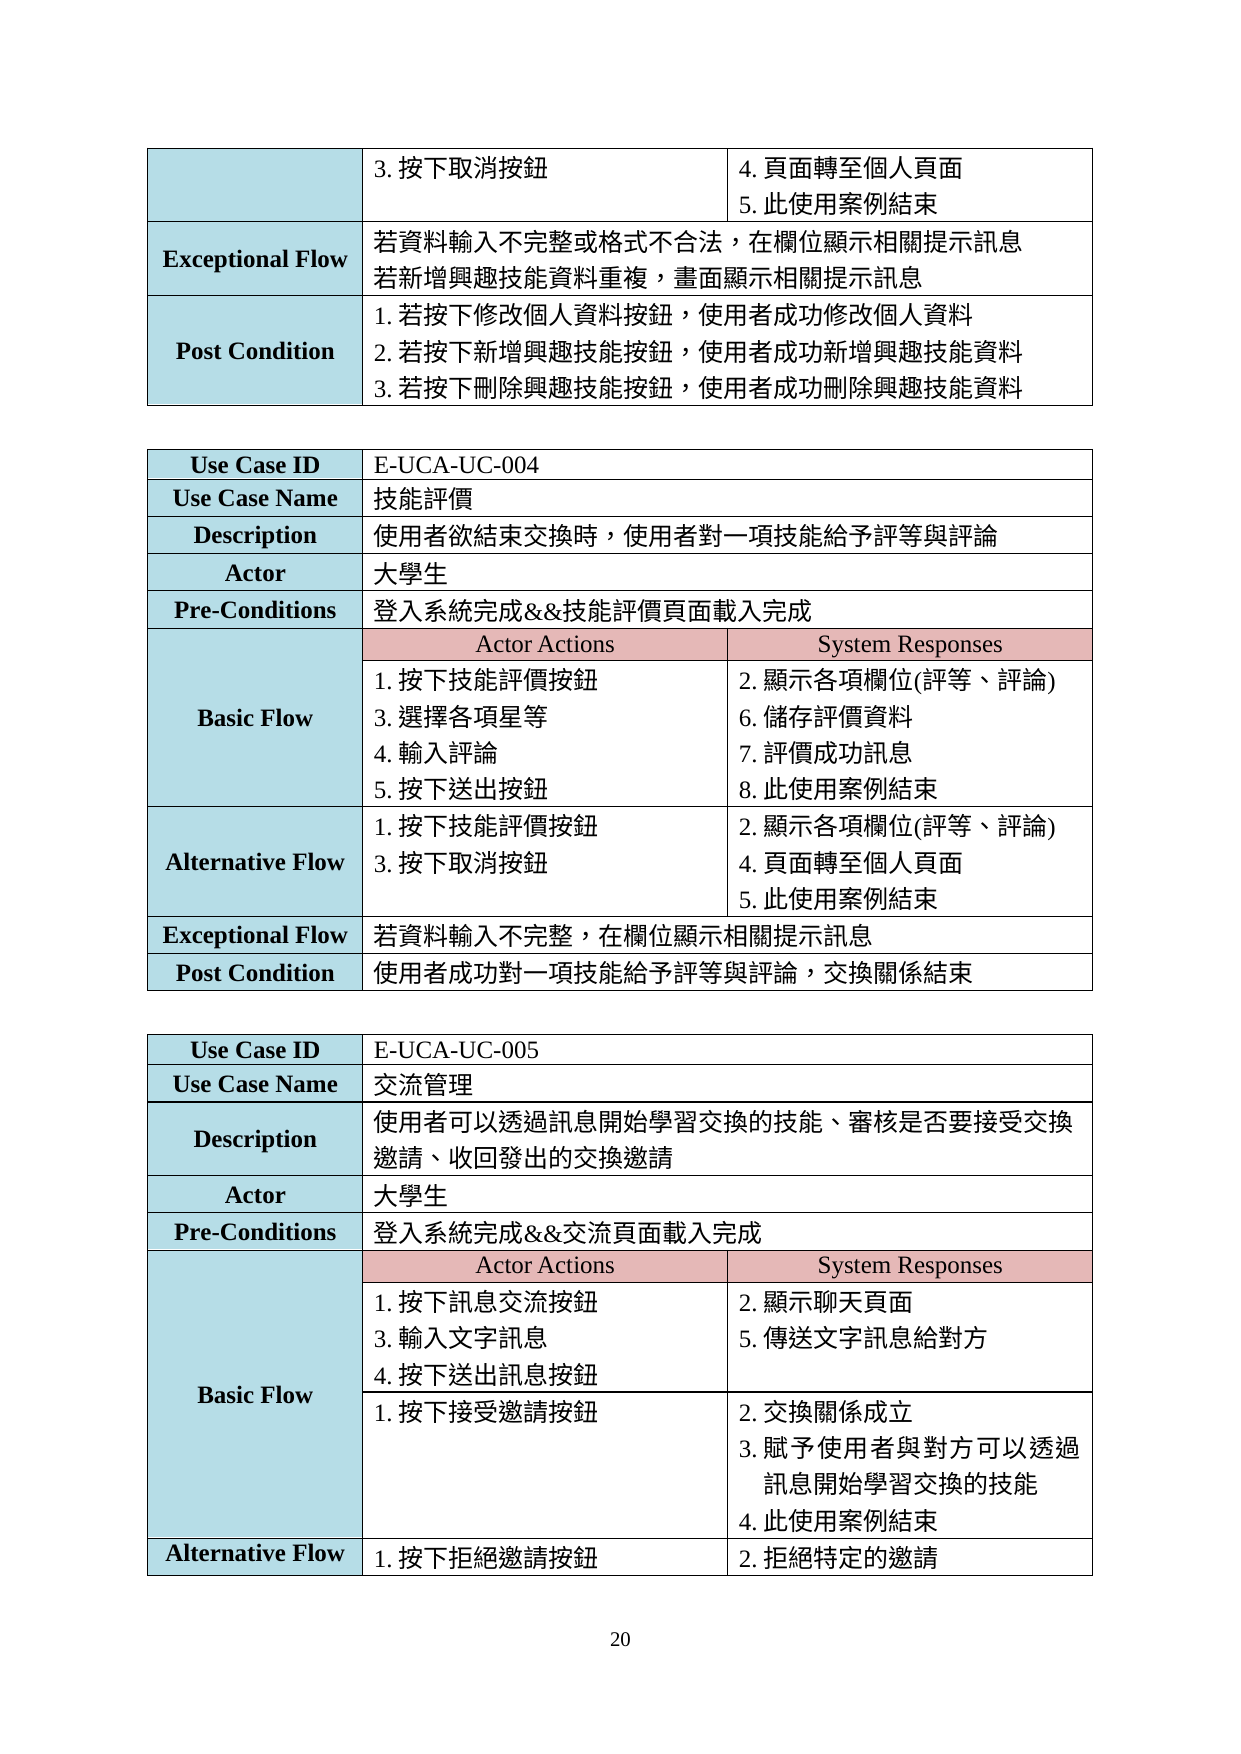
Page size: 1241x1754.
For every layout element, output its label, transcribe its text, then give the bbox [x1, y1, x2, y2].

table_header Use Case ID [148, 450, 362, 478]
table_cell Basic Flow [148, 629, 362, 806]
table_cell 顯示各項欄位(評等、評論) 儲存評價資料 評價成功訊息 此使用案例結束 [728, 661, 1092, 806]
table_cell Alternative Flow [148, 807, 362, 916]
table_cell 使用者欲結束交換時，使用者對一項技能給予評等與評論 [363, 517, 1092, 553]
table_cell Pre-Conditions [148, 591, 362, 628]
table_cell Pre-Conditions [148, 1213, 362, 1249]
table_cell 若資料輸入不完整，在欄位顯示相關提示訊息 [363, 917, 1092, 953]
table_cell Actor [148, 1176, 362, 1212]
table_header E-UCA-UC-005 [363, 1035, 1092, 1064]
table_cell 使用者可以透過訊息開始學習交換的技能、審核是否要接受交換邀請、收回發出的交換邀請 [363, 1103, 1092, 1175]
table_cell 按下技能評價按鈕 選擇各項星等 輸入評論 按下送出按鈕 [363, 661, 727, 806]
table_header E-UCA-UC-004 [363, 450, 1092, 478]
table_cell 顯示各項欄位(評等、評論) 頁面轉至個人頁面 此使用案例結束 [728, 807, 1092, 916]
table_cell System Responses [728, 1251, 1092, 1282]
table_cell 若資料輸入不完整或格式不合法，在欄位顯示相關提示訊息 若新增興趣技能資料重複，畫面顯示相關提示訊息 [363, 222, 1092, 295]
table_cell 使用者成功對一項技能給予評等與評論，交換關係結束 [363, 954, 1092, 990]
table_cell 大學生 [363, 1176, 1092, 1212]
table_cell 交換關係成立 賦予使用者與對方可以透過訊息開始學習交換的技能 此使用案例結束 [728, 1393, 1092, 1537]
table_cell Use Case Name [148, 1065, 362, 1101]
table_cell 大學生 [363, 554, 1092, 590]
table_cell 技能評價 [363, 480, 1092, 516]
table_cell Actor Actions [363, 629, 727, 660]
table_cell 交流管理 [363, 1065, 1092, 1101]
table_cell 登入系統完成&&技能評價頁面載入完成 [363, 591, 1092, 628]
table_header Use Case ID [148, 1035, 362, 1064]
table_cell Post Condition [148, 296, 362, 404]
table_cell Exceptional Flow [148, 917, 362, 953]
table_cell 按下拒絕邀請按鈕 [363, 1539, 727, 1575]
table_cell Description [148, 517, 362, 553]
table_cell Post Condition [148, 954, 362, 990]
table_cell 登入系統完成&&交流頁面載入完成 [363, 1213, 1092, 1249]
table_cell 按下接受邀請按鈕 [363, 1393, 727, 1537]
table_cell Actor [148, 554, 362, 590]
table_cell 拒絕特定的邀請 此使用案例結束 [728, 1539, 1092, 1575]
table_cell Exceptional Flow [148, 222, 362, 295]
table_cell Description [148, 1103, 362, 1175]
table_cell Alternative Flow [148, 1539, 362, 1575]
table_cell 顯示聊天頁面 傳送文字訊息給對方 [728, 1283, 1092, 1391]
table_cell 按下技能評價按鈕 按下取消按鈕 [363, 807, 727, 916]
table_cell 按下刪除興趣技能按鈕 按下取消按鈕 [363, 149, 727, 221]
table_cell 按下訊息交流按鈕 輸入文字訊息 按下送出訊息按鈕 [363, 1283, 727, 1391]
table_cell 若按下修改個人資料按鈕，使用者成功修改個人資料 若按下新增興趣技能按鈕，使用者成功新增興趣技能資料 若按下刪除興趣技能按鈕，使用者成功刪除興趣技能資料 [363, 296, 1092, 404]
table_cell Basic Flow [148, 1251, 362, 1537]
table_cell System Responses [728, 629, 1092, 660]
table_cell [728, 149, 1092, 221]
table_cell Use Case Name [148, 480, 362, 516]
table_cell Actor Actions [363, 1251, 727, 1282]
